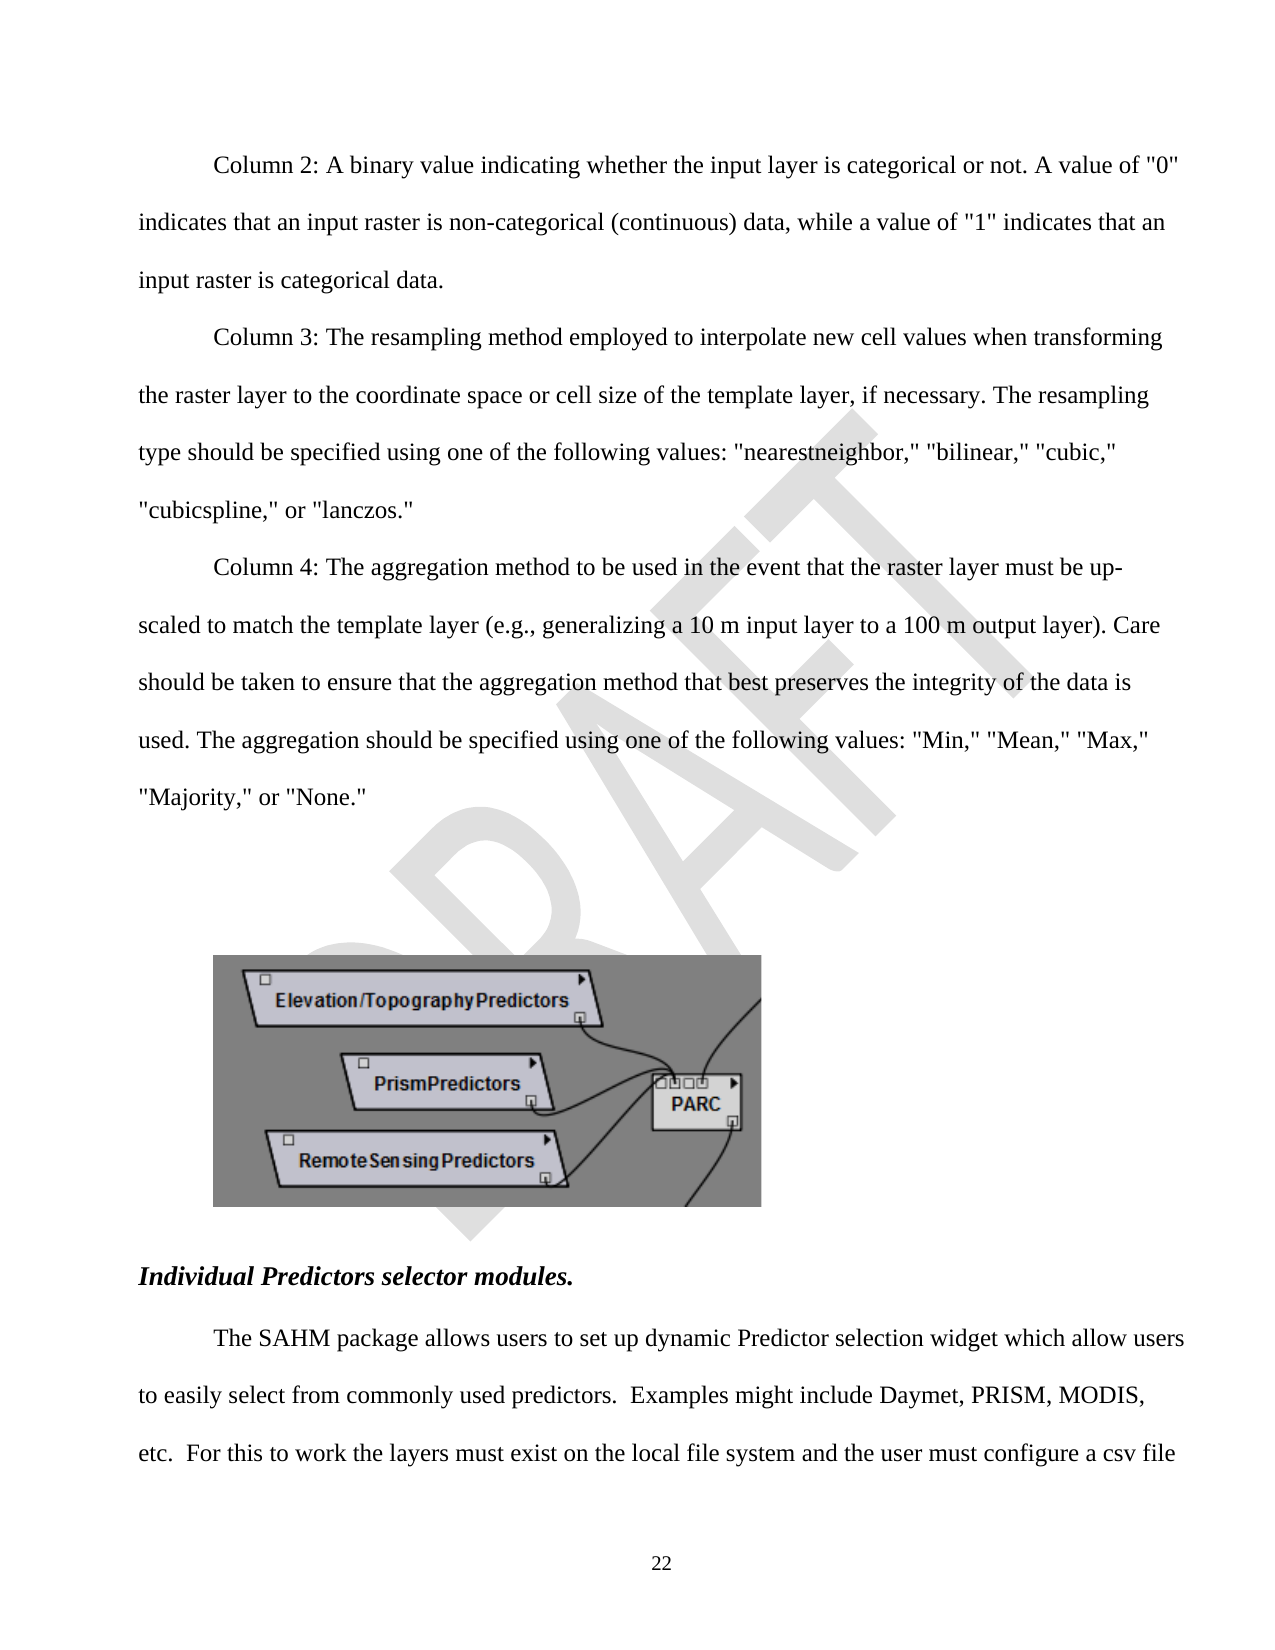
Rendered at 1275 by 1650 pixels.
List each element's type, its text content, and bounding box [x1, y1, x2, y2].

text Column 3: The resampling method employed to interpolate new cell values when transforming the raster layer to the coordinate space or cell size of the template layer, if necessary. The resampling type should be specified using one of the following values: "nearestneighbor," "bilinear," "cubic," "cubicspline," or "lanczos." [138, 322, 1185, 524]
subtitle Individual Predictors selector modules. [138, 1260, 1185, 1291]
picture [213, 955, 762, 1207]
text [138, 1323, 1185, 1466]
text Column 2: A binary value indicating whether the input layer is categorical or not. A value of "0" indicates that an input raster is non-categorical (continuous) data, while a value of "1" indicates that an input raster is categorical data. [138, 150, 1185, 294]
text Column 4: The aggregation method to be used in the event that the raster layer must be up-scaled to match the template layer (e.g., generalizing a 10 m input layer to a 100 m output layer). Care should be taken to ensure that the aggregation method that best preserves the integrity of the data is used. The aggregation should be specified using one of the following values: "Min," "Mean," "Max," "Majority," or "None." [138, 552, 1185, 811]
